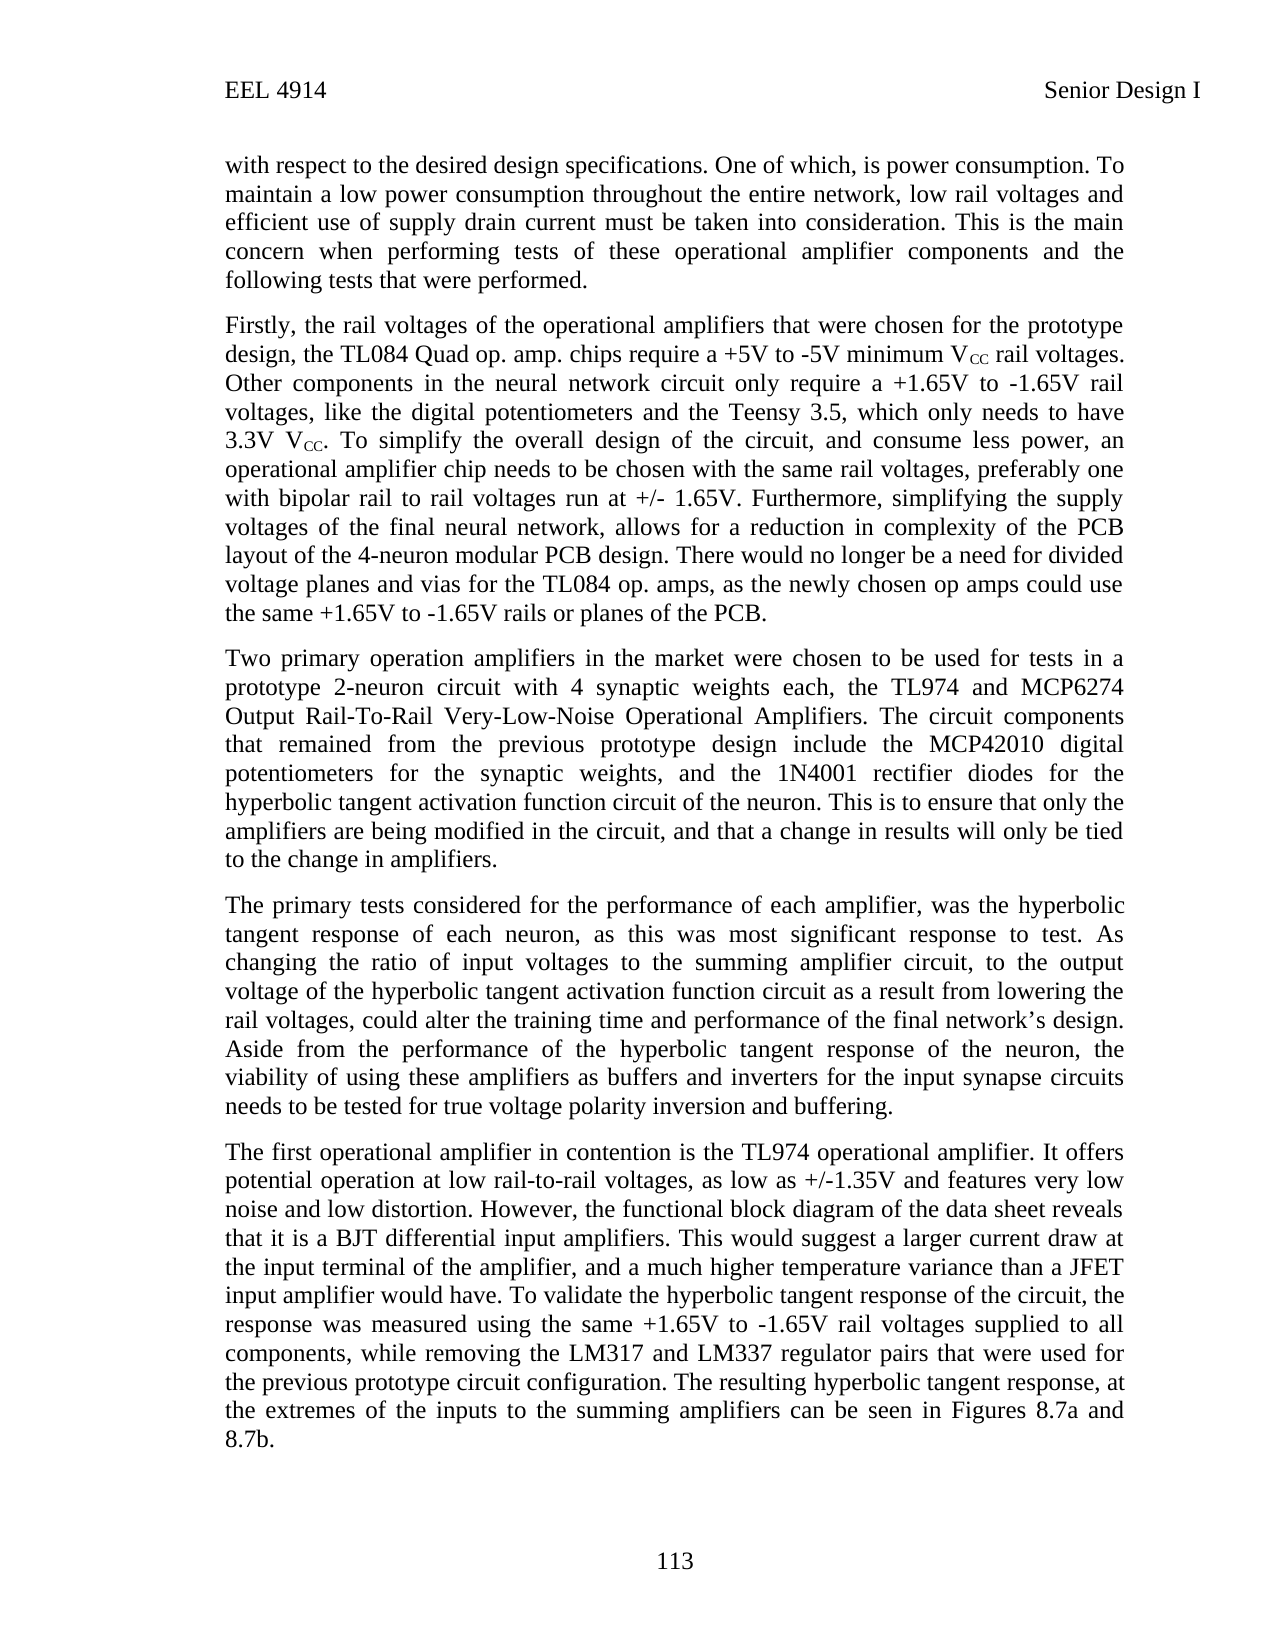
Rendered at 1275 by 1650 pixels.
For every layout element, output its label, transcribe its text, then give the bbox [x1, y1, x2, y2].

text The primary tests considered for the performance of each amplifier, was the hyperbolic tangent response of each neuron, as this was most significant response to test. As changing the ratio of input voltages to the summing amplifier circuit, to the output voltage of the hyperbolic tangent activation function circuit as a result from lowering the rail voltages, could alter the training time and performance of the final network’s design. Aside from the performance of the hyperbolic tangent response of the neuron, the viability of using these amplifiers as buffers and inverters for the input synapse circuits needs to be tested for true voltage polarity inversion and buffering. [225, 890, 1125, 1120]
text Firstly, the rail voltages of the operational amplifiers that were chosen for the prototype design, the TL084 Quad op. amp. chips require a +5V to -5V minimum VCC rail voltages. Other components in the neural network circuit only require a +1.65V to -1.65V rail voltages, like the digital potentiometers and the Teensy 3.5, which only needs to have 3.3V VCC. To simplify the overall design of the circuit, and consume less power, an operational amplifier chip needs to be chosen with the same rail voltages, preferably one with bipolar rail to rail voltages run at +/- 1.65V. Furthermore, simplifying the supply voltages of the final neural network, allows for a reduction in complexity of the PCB layout of the 4-neuron modular PCB design. There would no longer be a need for divided voltage planes and vias for the TL084 op. amps, as the newly chosen op amps could use the same +1.65V to -1.65V rails or planes of the PCB. [225, 310, 1125, 627]
text The first operational amplifier in contention is the TL974 operational amplifier. It offers potential operation at low rail-to-rail voltages, as low as +/-1.35V and features very low noise and low distortion. However, the functional block diagram of the data sheet reveals that it is a BJT differential input amplifiers. This would suggest a larger current draw at the input terminal of the amplifier, and a much higher temperature variance than a JFET input amplifier would have. To validate the hyperbolic tangent response of the circuit, the response was measured using the same +1.65V to -1.65V rail voltages supplied to all components, while removing the LM317 and LM337 regulator pairs that were used for the previous prototype circuit configuration. The resulting hyperbolic tangent response, at the extremes of the inputs to the summing amplifiers can be seen in Figures 8.7a and 8.7b. [225, 1137, 1125, 1453]
text Two primary operation amplifiers in the market were chosen to be used for tests in a prototype 2-neuron circuit with 4 synaptic weights each, the TL974 and MCP6274 Output Rail-To-Rail Very-Low-Noise Operational Amplifiers. The circuit components that remained from the previous prototype design include the MCP42010 digital potentiometers for the synaptic weights, and the 1N4001 rectifier diodes for the hyperbolic tangent activation function circuit of the neuron. This is to ensure that only the amplifiers are being modified in the circuit, and that a change in results will only be tied to the change in amplifiers. [225, 643, 1125, 873]
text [225, 150, 1125, 294]
